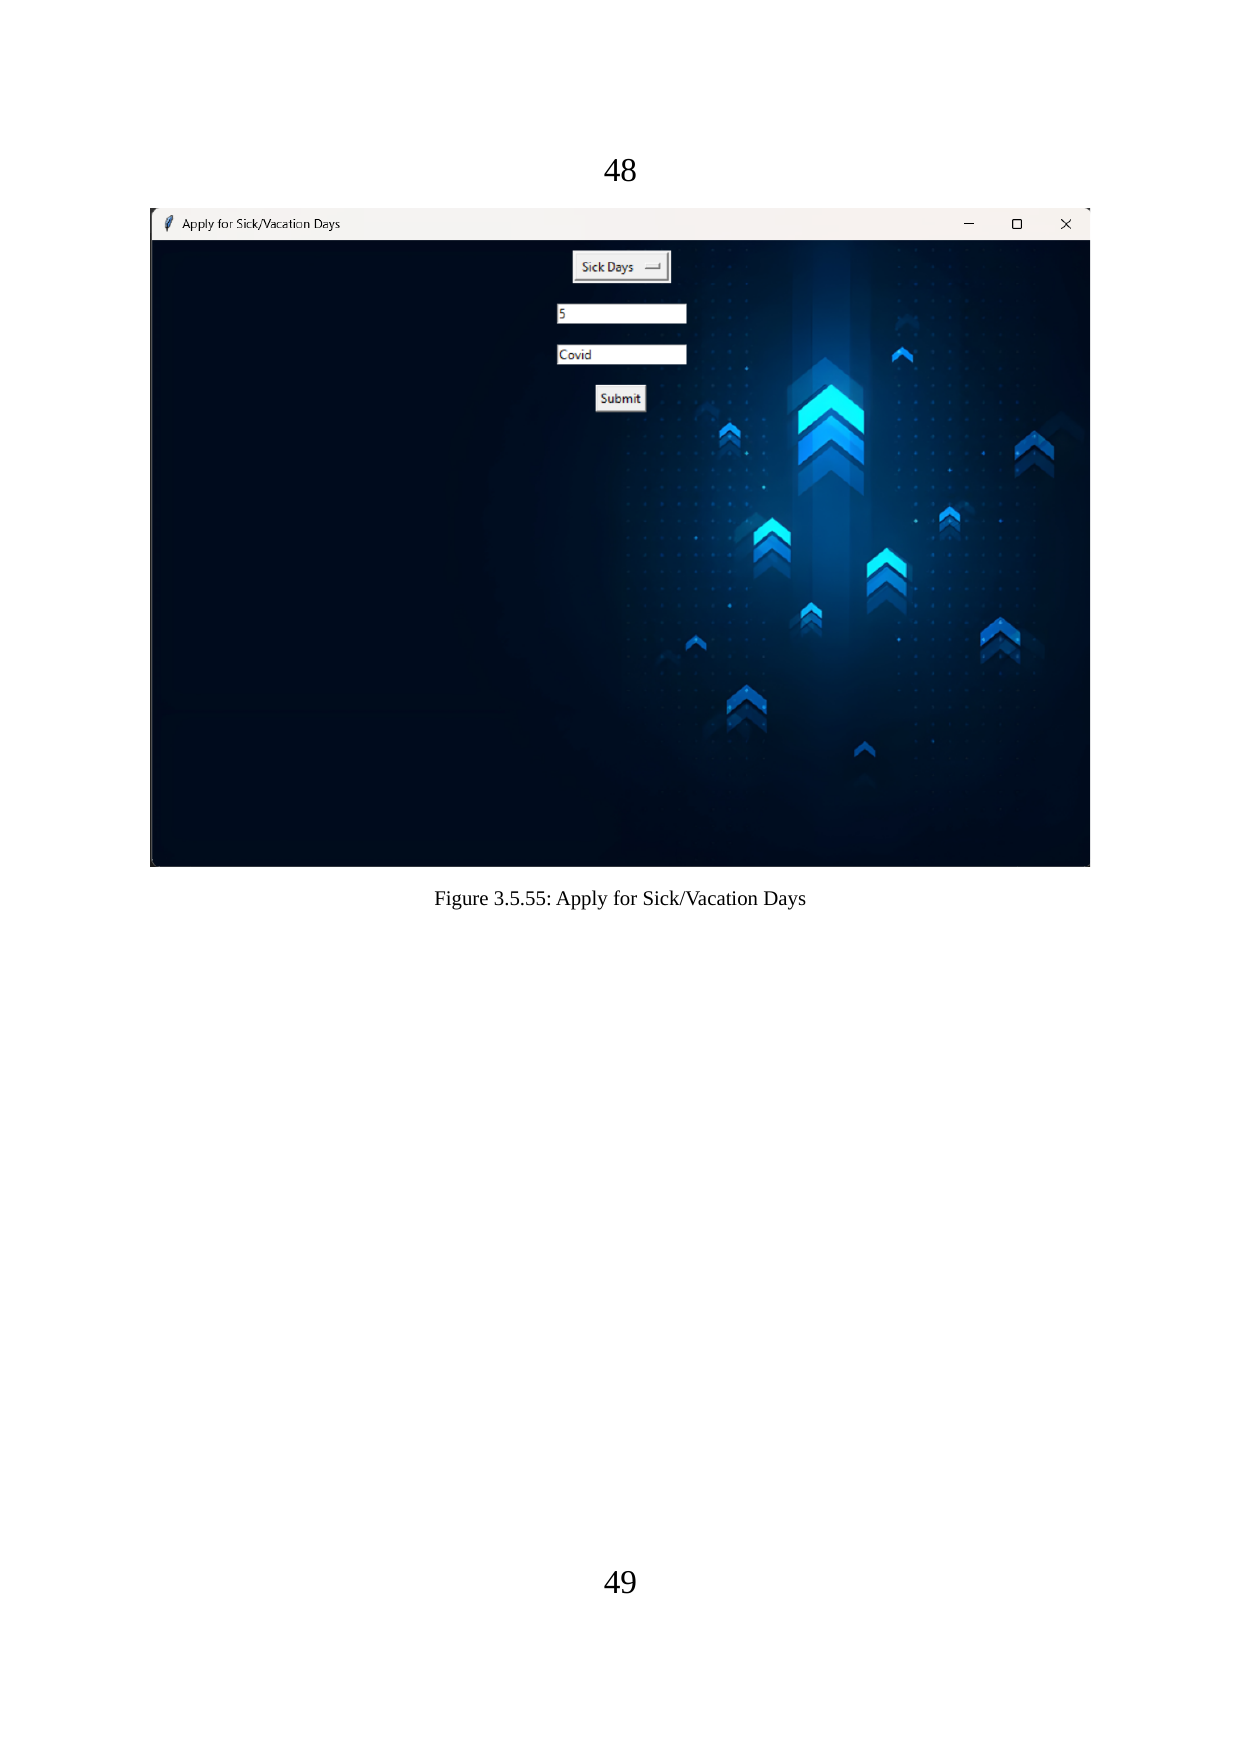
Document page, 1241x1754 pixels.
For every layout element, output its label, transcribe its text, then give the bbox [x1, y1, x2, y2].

picture [150, 208, 1091, 867]
text 48 [150, 150, 1090, 188]
text Figure 3.5.55: Apply for Sick/Vacation Days [150, 886, 1090, 910]
text 49 [150, 1562, 1090, 1601]
